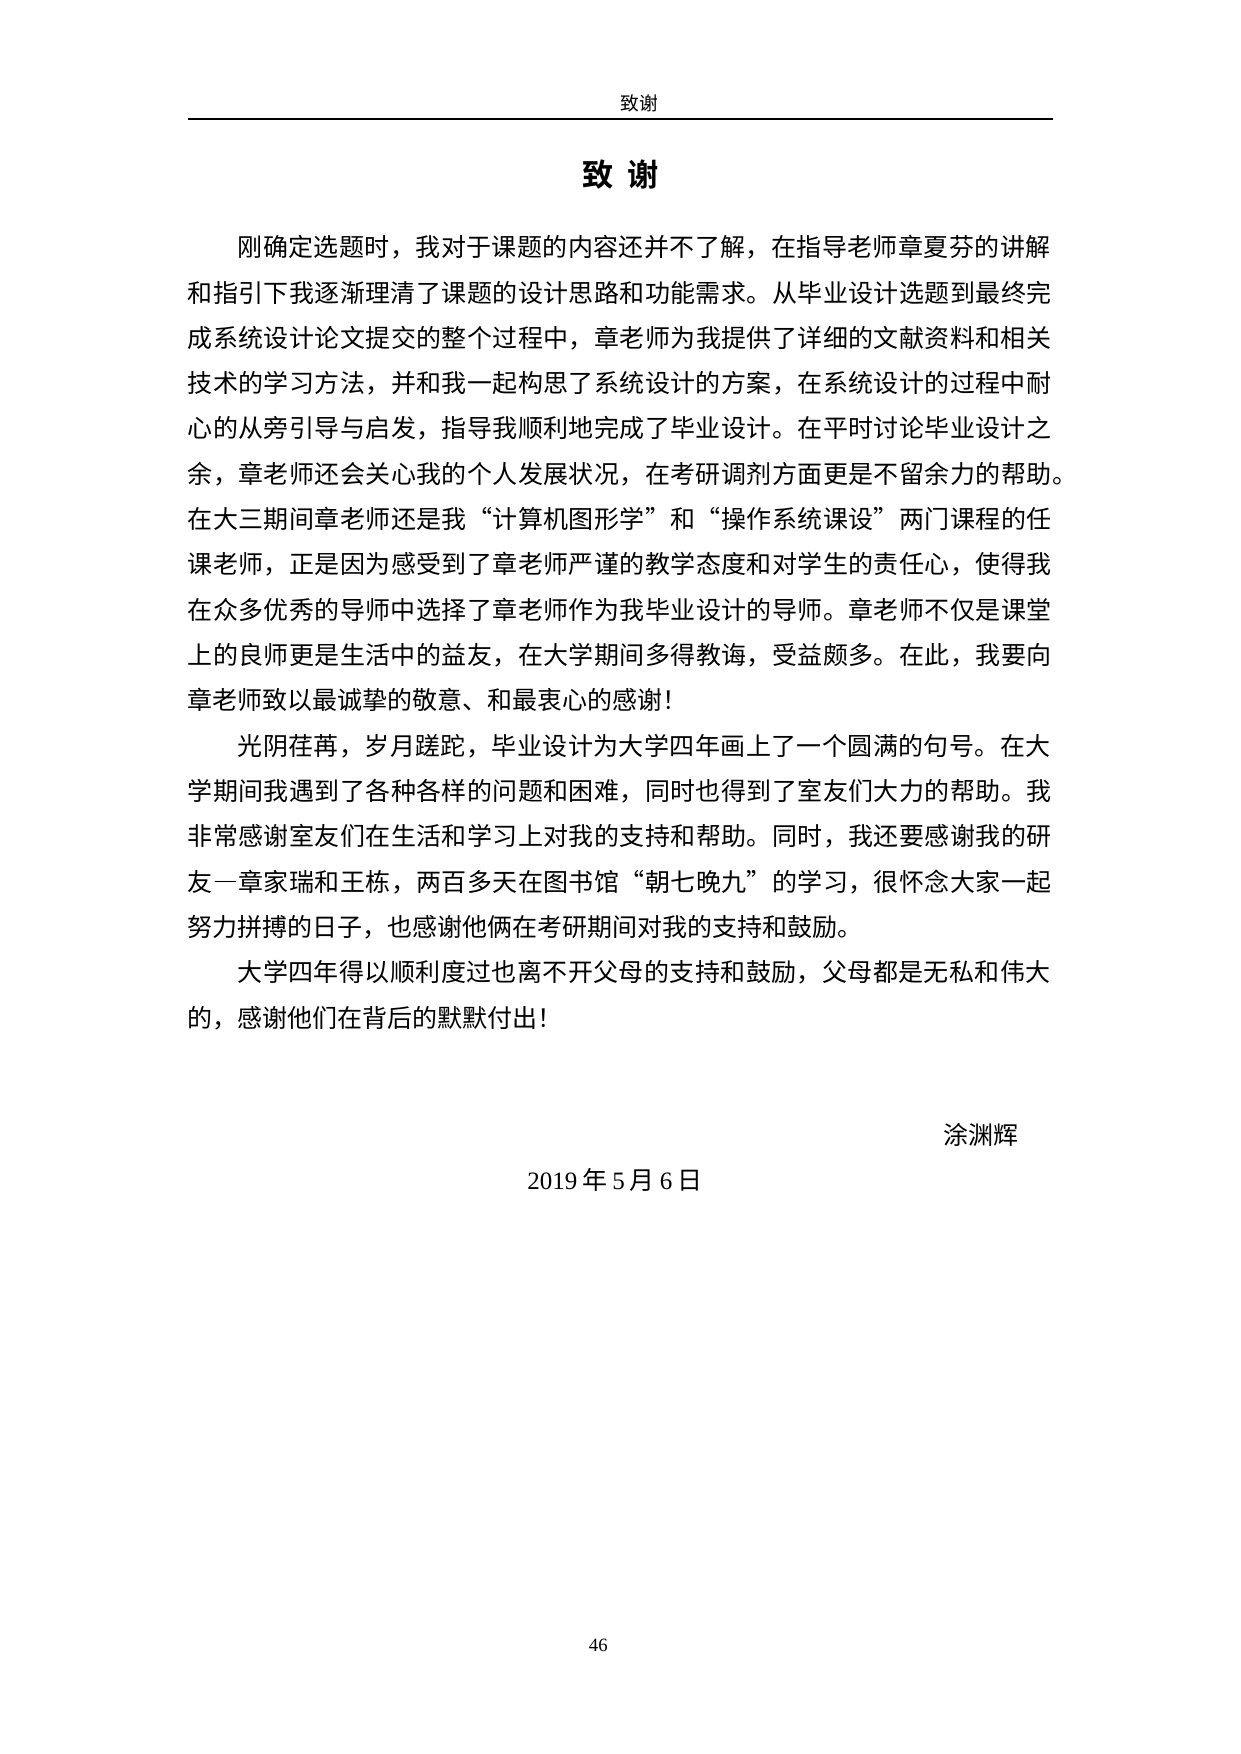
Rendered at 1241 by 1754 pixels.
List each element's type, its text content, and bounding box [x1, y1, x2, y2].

text 大学四年得以顺利度过也离不开父母的支持和鼓励，父母都是无私和伟大的，感谢他们在背后的默默付出！ [187, 953, 1053, 1034]
text 涂渊辉 [212, 1115, 1028, 1151]
text 刚确定选题时，我对于课题的内容还并不了解，在指导老师章夏芬的讲解和指引下我逐渐理清了课题的设计思路和功能需求。从毕业设计选题到最终完成系统设计论文提交的整个过程中，章老师为我提供了详细的文献资料和相关技术的学习方法，并和我一起构思了系统设计的方案，在系统设计的过程中耐心的从旁引导与启发，指导我顺利地完成了毕业设计。在平时讨论毕业设计之余，章老师还会关心我的个人发展状况，在考研调剂方面更是不留余力的帮助。在大三期间章老师还是我“计算机图形学”和“操作系统课设”两门课程的任课老师，正是因为感受到了章老师严谨的教学态度和对学生的责任心，使得我在众多优秀的导师中选择了章老师作为我毕业设计的导师。章老师不仅是课堂上的良师更是生活中的益友，在大学期间多得教诲，受益颇多。在此，我要向章老师致以最诚挚的敬意、和最衷心的感谢！ [187, 228, 1053, 717]
text 光阴荏苒，岁月蹉跎，毕业设计为大学四年画上了一个圆满的句号。在大学期间我遇到了各种各样的问题和困难，同时也得到了室友们大力的帮助。我非常感谢室友们在生活和学习上对我的支持和帮助。同时，我还要感谢我的研友—章家瑞和王栋，两百多天在图书馆“朝七晚九”的学习，很怀念大家一起努力拼搏的日子，也感谢他俩在考研期间对我的支持和鼓励。 [187, 726, 1053, 944]
text 2019年5月6日 [187, 1161, 1028, 1197]
subtitle 致 谢 [187, 150, 1053, 195]
